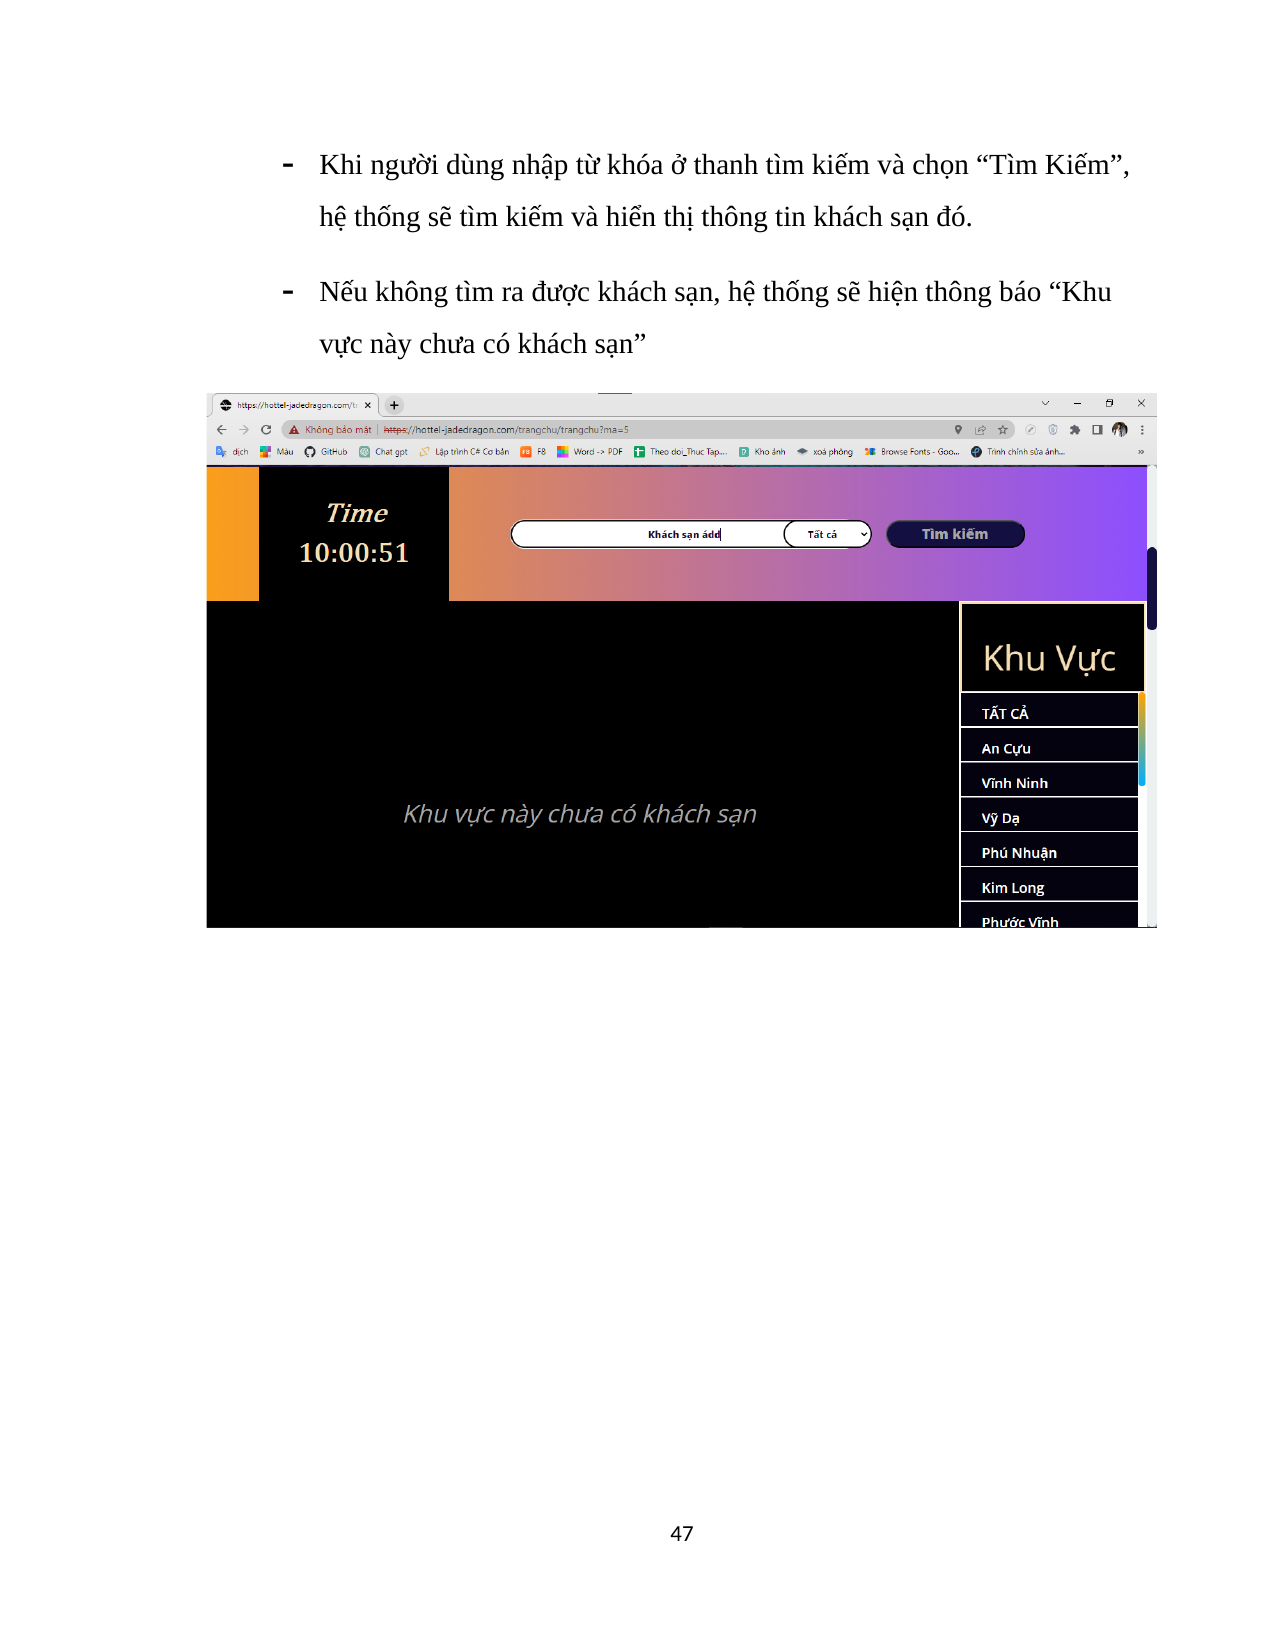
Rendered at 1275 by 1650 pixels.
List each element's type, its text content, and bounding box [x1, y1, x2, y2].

list Nếu không tìm ra được khách sạn, hệ thống sẽ hiện thông báo “Khu vực này chưa có khách sạn” [282, 267, 1157, 360]
list Khi người dùng nhập từ khóa ở thanh tìm kiếm và chọn “Tìm Kiếm”, hệ thống sẽ tìm kiếm và hiển thị thông tin khách sạn đó. [282, 140, 1157, 233]
picture [206, 393, 1157, 928]
